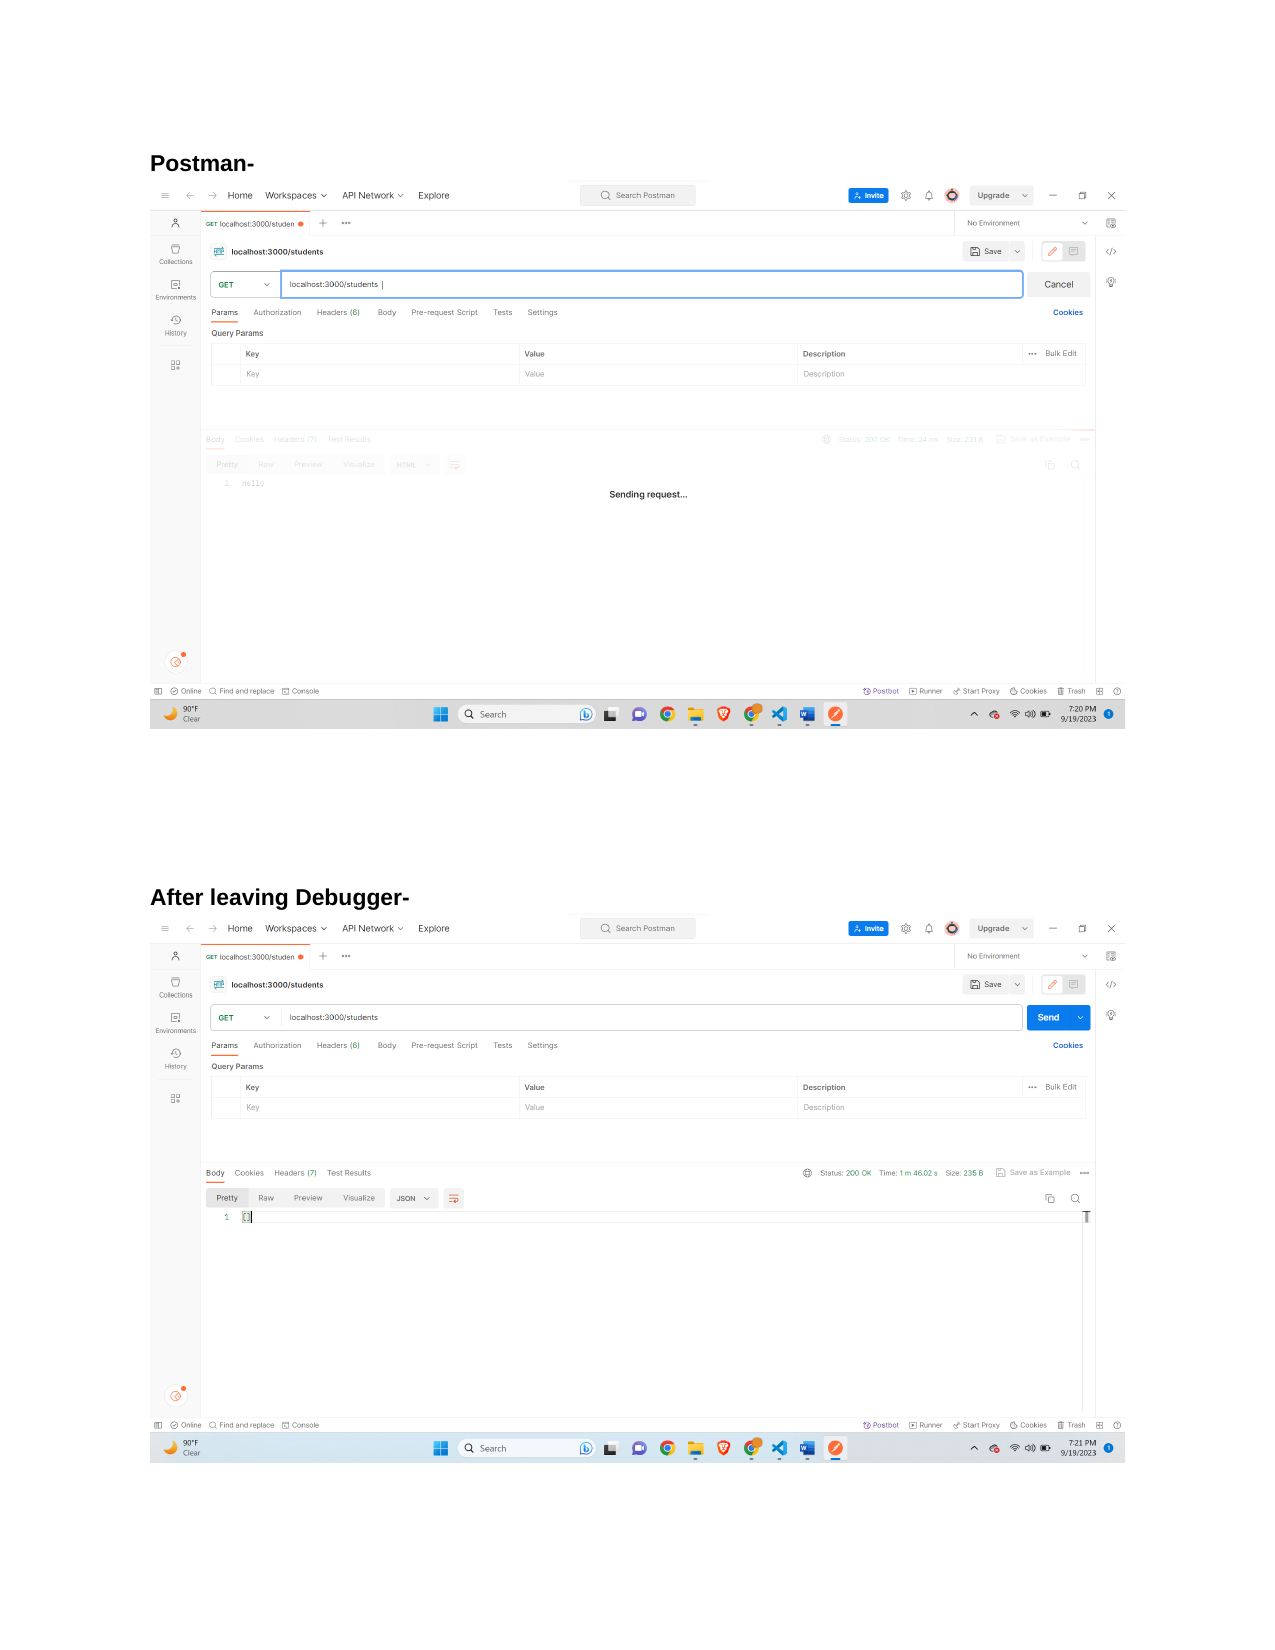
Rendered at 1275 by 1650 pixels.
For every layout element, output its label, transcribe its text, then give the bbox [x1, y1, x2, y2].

picture [150, 180, 1125, 729]
text After leaving Debugger- [150, 883, 1125, 910]
text Postman- [150, 150, 1125, 176]
picture [150, 913, 1125, 1463]
